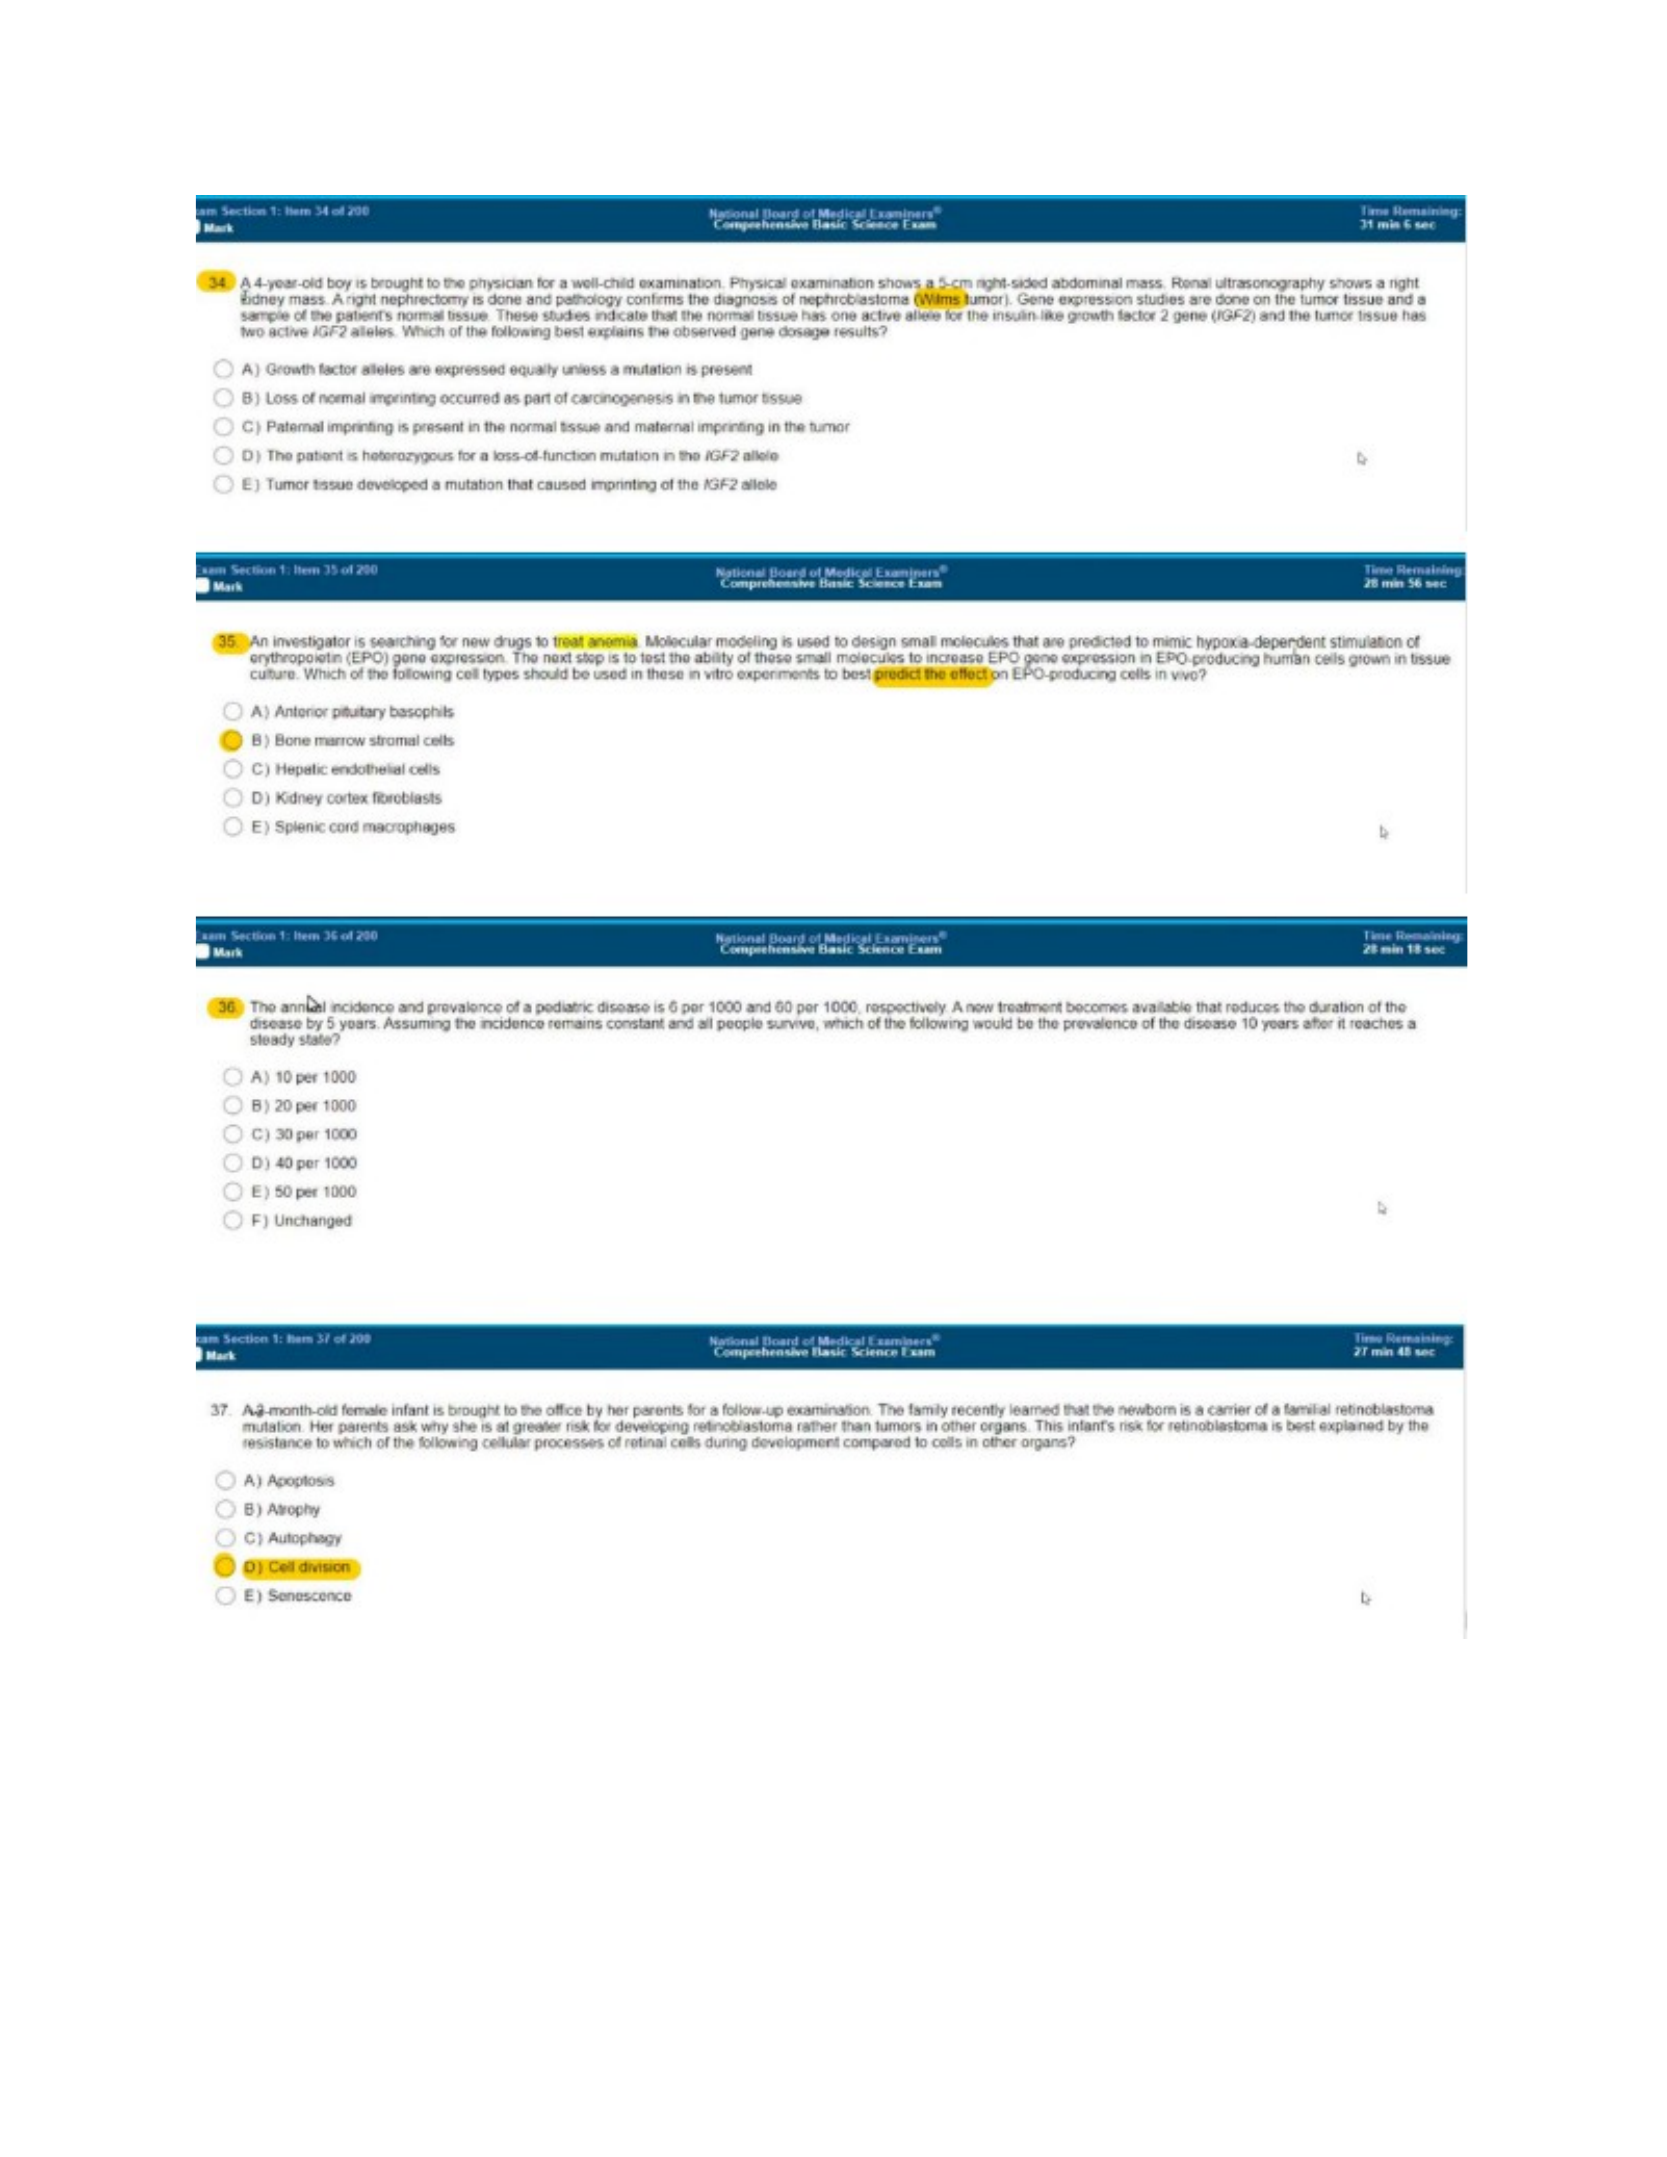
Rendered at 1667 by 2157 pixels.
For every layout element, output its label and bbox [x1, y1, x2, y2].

picture [195, 926, 1468, 1639]
picture [195, 195, 1468, 923]
